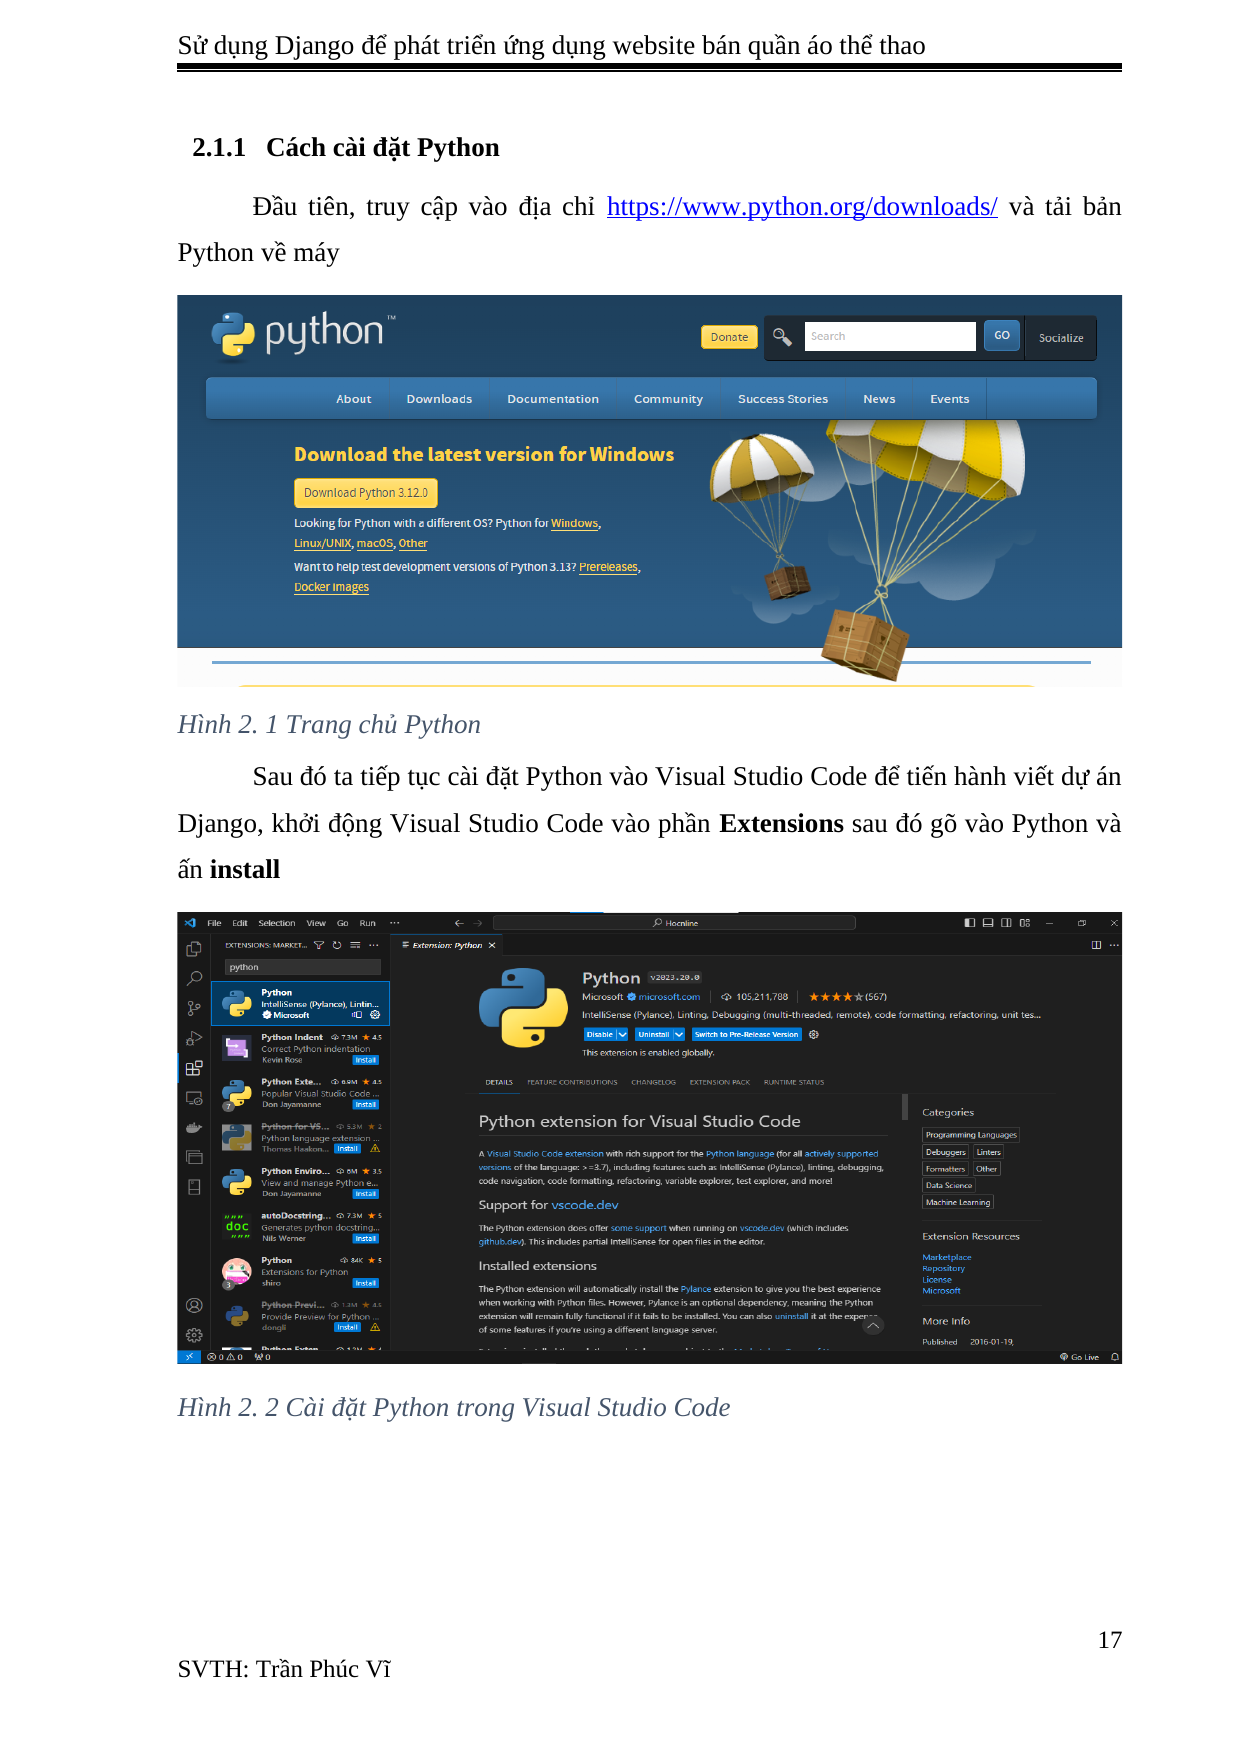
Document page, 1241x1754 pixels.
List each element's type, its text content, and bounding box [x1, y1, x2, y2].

text Hình 2. 2 Cài đặt Python trong Visual Studio Code [177, 1391, 1122, 1422]
picture [177, 912, 1123, 1364]
subtitle Cách cài đặt Python [192, 131, 1122, 162]
text Đầu tiên, truy cập vào địa chỉ https://www.python.org/downloads/ và tải bản Python về máy [177, 190, 1122, 268]
text Hình 2. 1 Trang chủ Python [177, 708, 1122, 739]
text Sau đó ta tiếp tục cài đặt Python vào Visual Studio Code để tiến hành viết dự án Django, khởi động Visual Studio Code vào phần Extensions sau đó gõ vào Python và ấn install [177, 760, 1122, 884]
picture [177, 295, 1123, 687]
